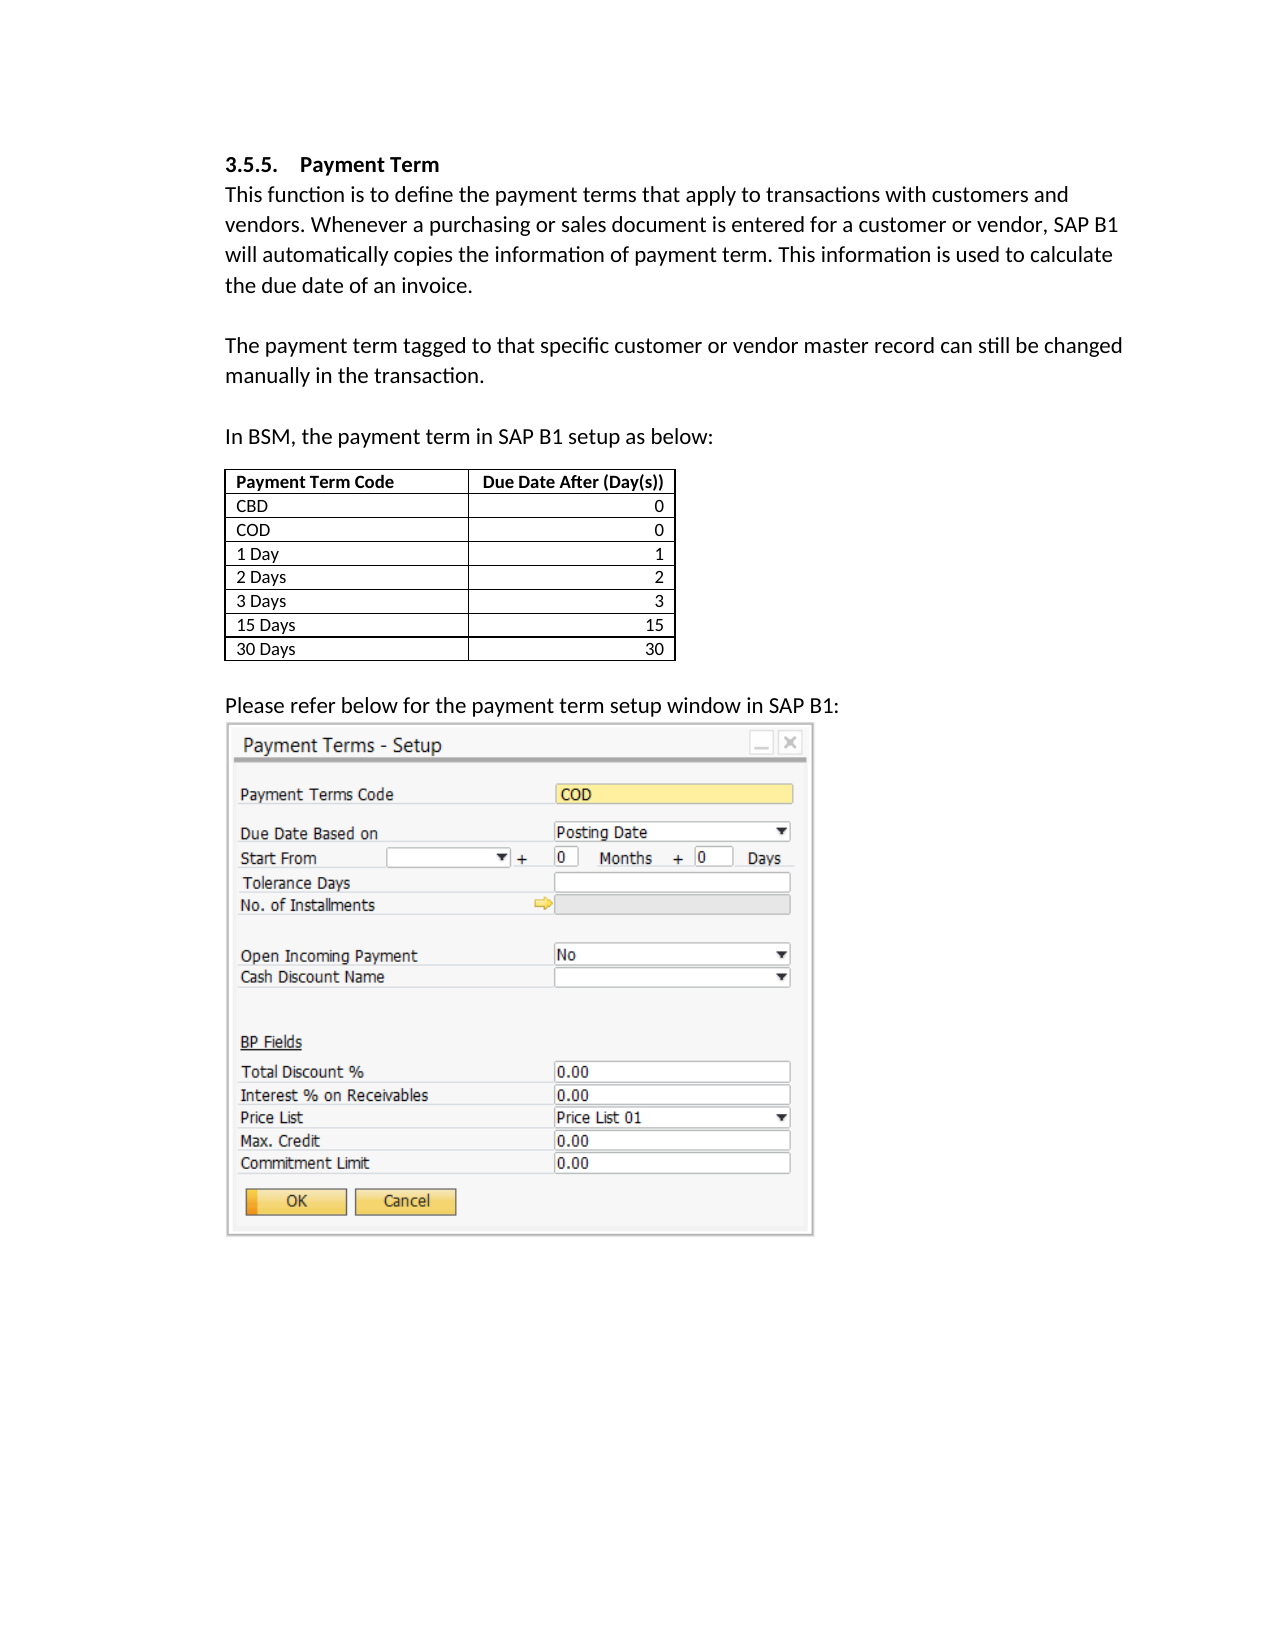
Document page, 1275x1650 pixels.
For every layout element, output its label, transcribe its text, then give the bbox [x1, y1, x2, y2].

table_cell 0 [469, 494, 674, 517]
table_cell 30 Days [226, 638, 468, 660]
table_cell 2 Days [226, 566, 468, 588]
table_header Payment Term Code [226, 470, 468, 493]
table_header Due Date After (Day(s)) [469, 470, 674, 493]
picture [225, 721, 817, 1238]
list Please refer below for the payment term setup window in SAP B1: [225, 692, 1125, 720]
list This function is to define the payment terms that apply to transactions with customers and vendors. Whenever a purchasing or sales document is entered for a customer or vendor, SAP B1 will automatically copies the information of payment term. This information is used to calculate the due date of an invoice. [225, 180, 1125, 299]
table_cell COD [226, 518, 468, 541]
list Payment Term [225, 150, 1125, 178]
table_cell 30 [469, 638, 674, 660]
list The payment term tagged to that specific customer or vendor master record can still be changed manually in the transaction. [225, 331, 1125, 389]
table_cell 15 [469, 614, 674, 636]
table_cell 15 Days [226, 614, 468, 636]
table_cell 0 [469, 518, 674, 541]
table_cell 3 Days [226, 590, 468, 612]
table_cell 3 [469, 590, 674, 612]
table_cell 2 [469, 566, 674, 588]
table_cell CBD [226, 494, 468, 517]
table_cell 1 [469, 542, 674, 564]
table_cell 1 Day [226, 542, 468, 564]
list In BSM, the payment term in SAP B1 setup as below: [225, 422, 1125, 450]
